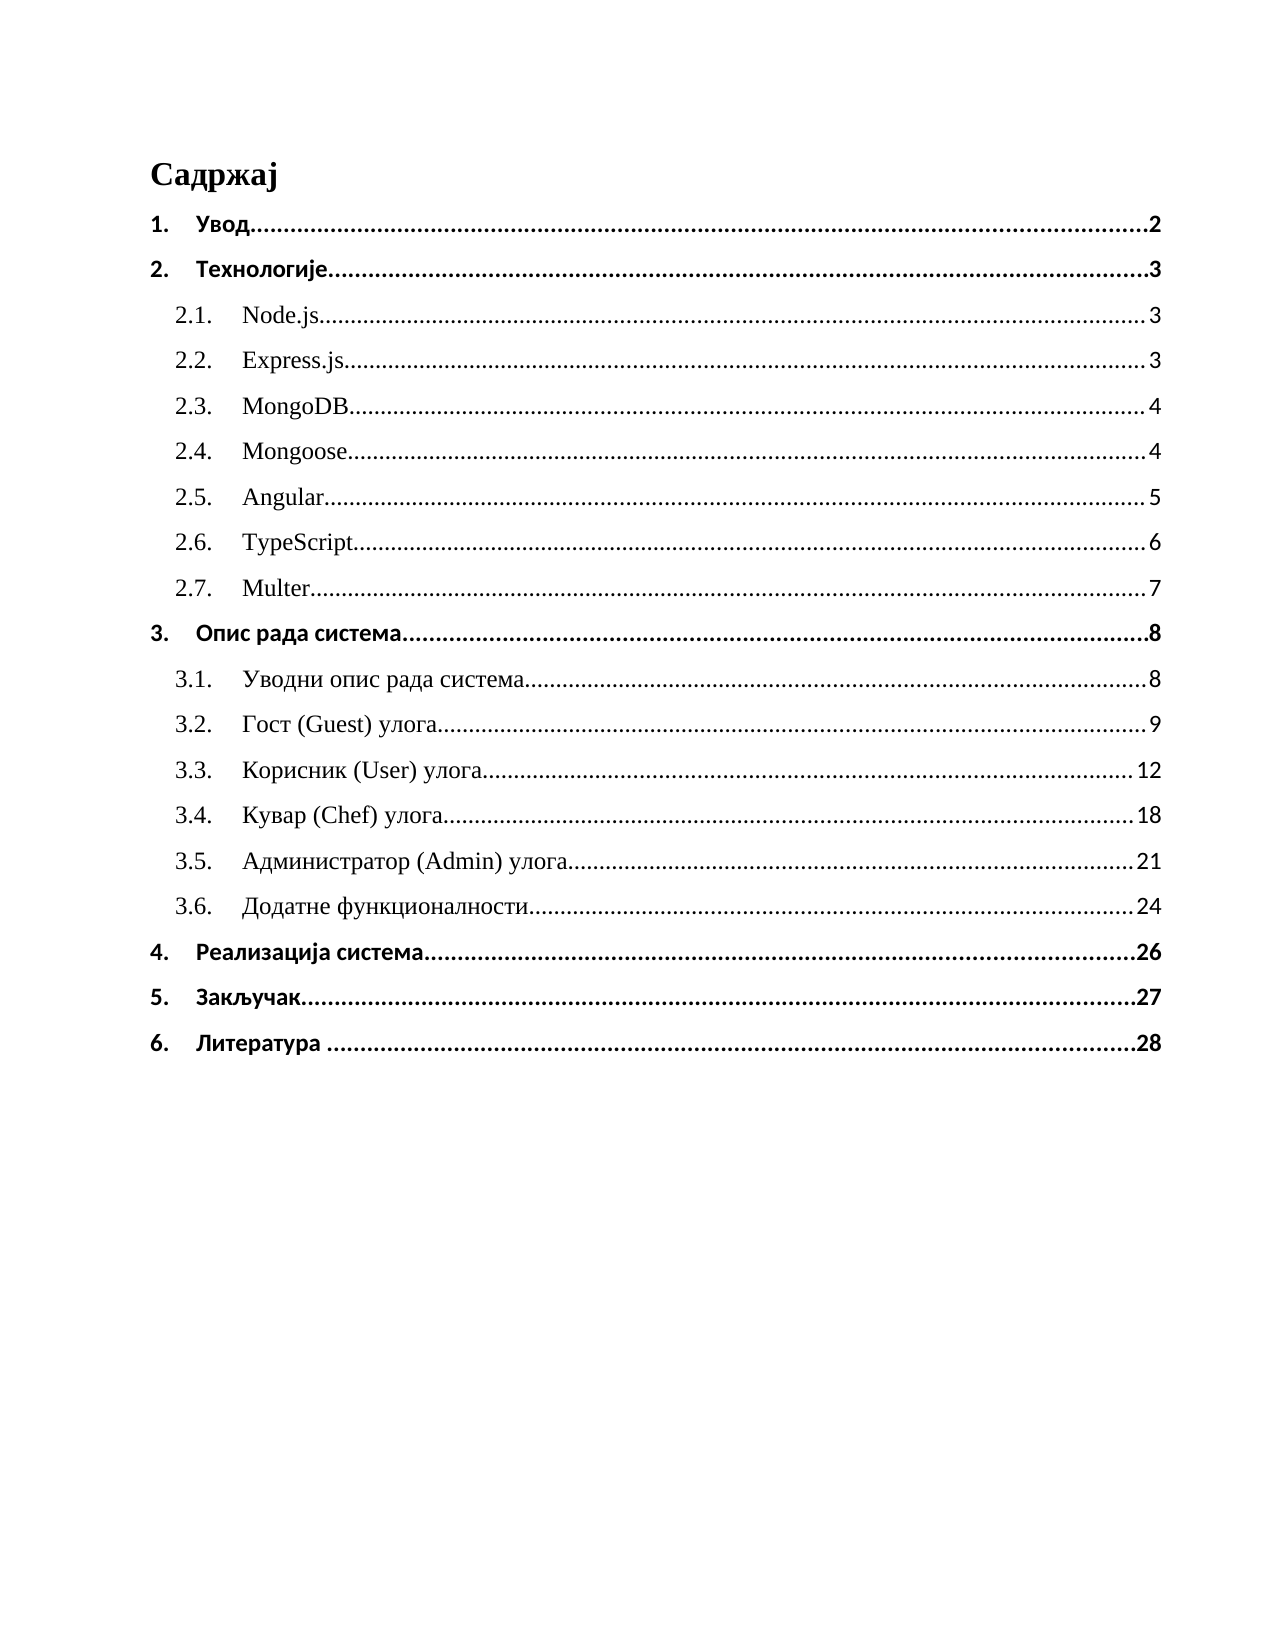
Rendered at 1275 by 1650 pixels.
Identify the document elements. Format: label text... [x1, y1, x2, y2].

subtitle Садржај [150, 154, 1162, 193]
